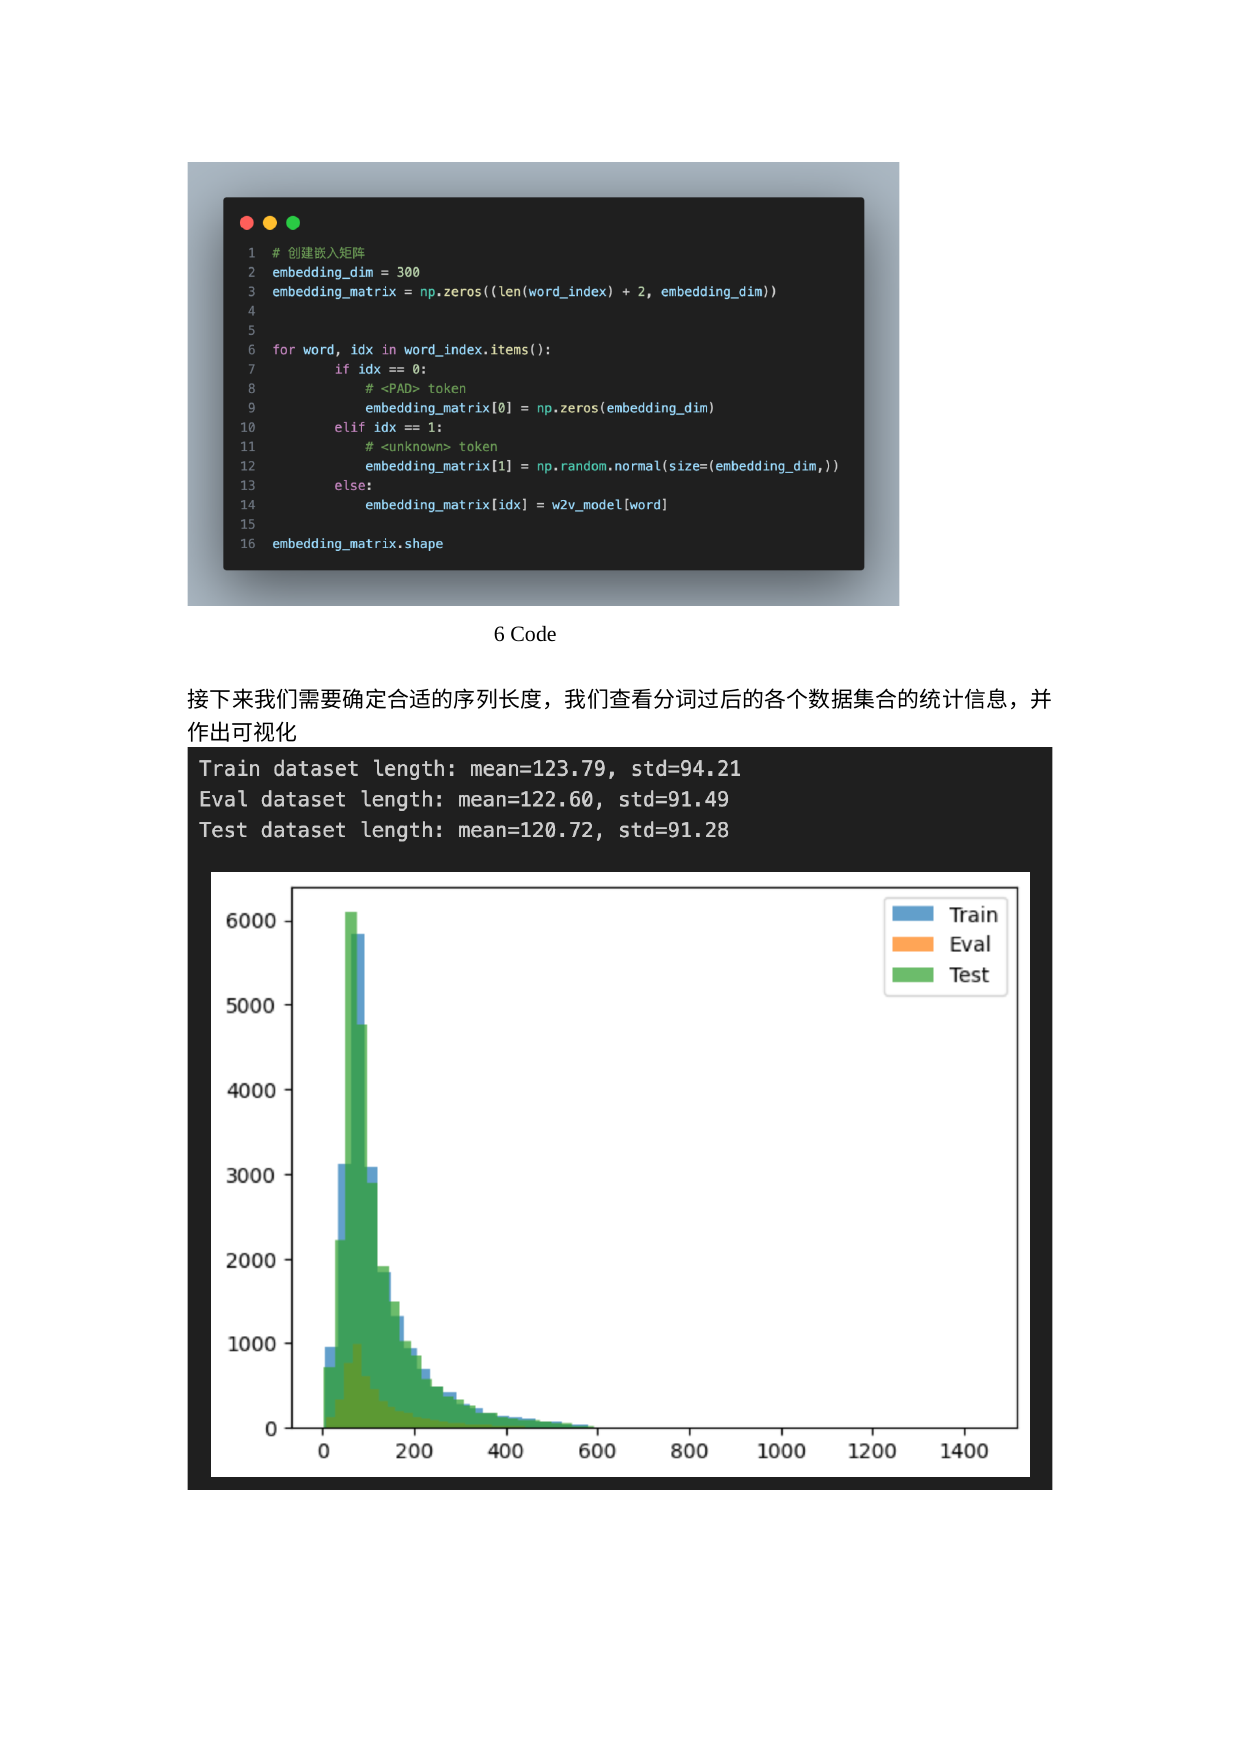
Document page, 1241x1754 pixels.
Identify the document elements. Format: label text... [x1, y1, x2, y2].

picture [187, 747, 1053, 1490]
list 接下来我们需要确定合适的序列长度，我们查看分词过后的各个数据集合的统计信息，并作出可视化 [187, 682, 1053, 747]
picture [187, 162, 900, 606]
list 6 Code [450, 617, 1053, 649]
